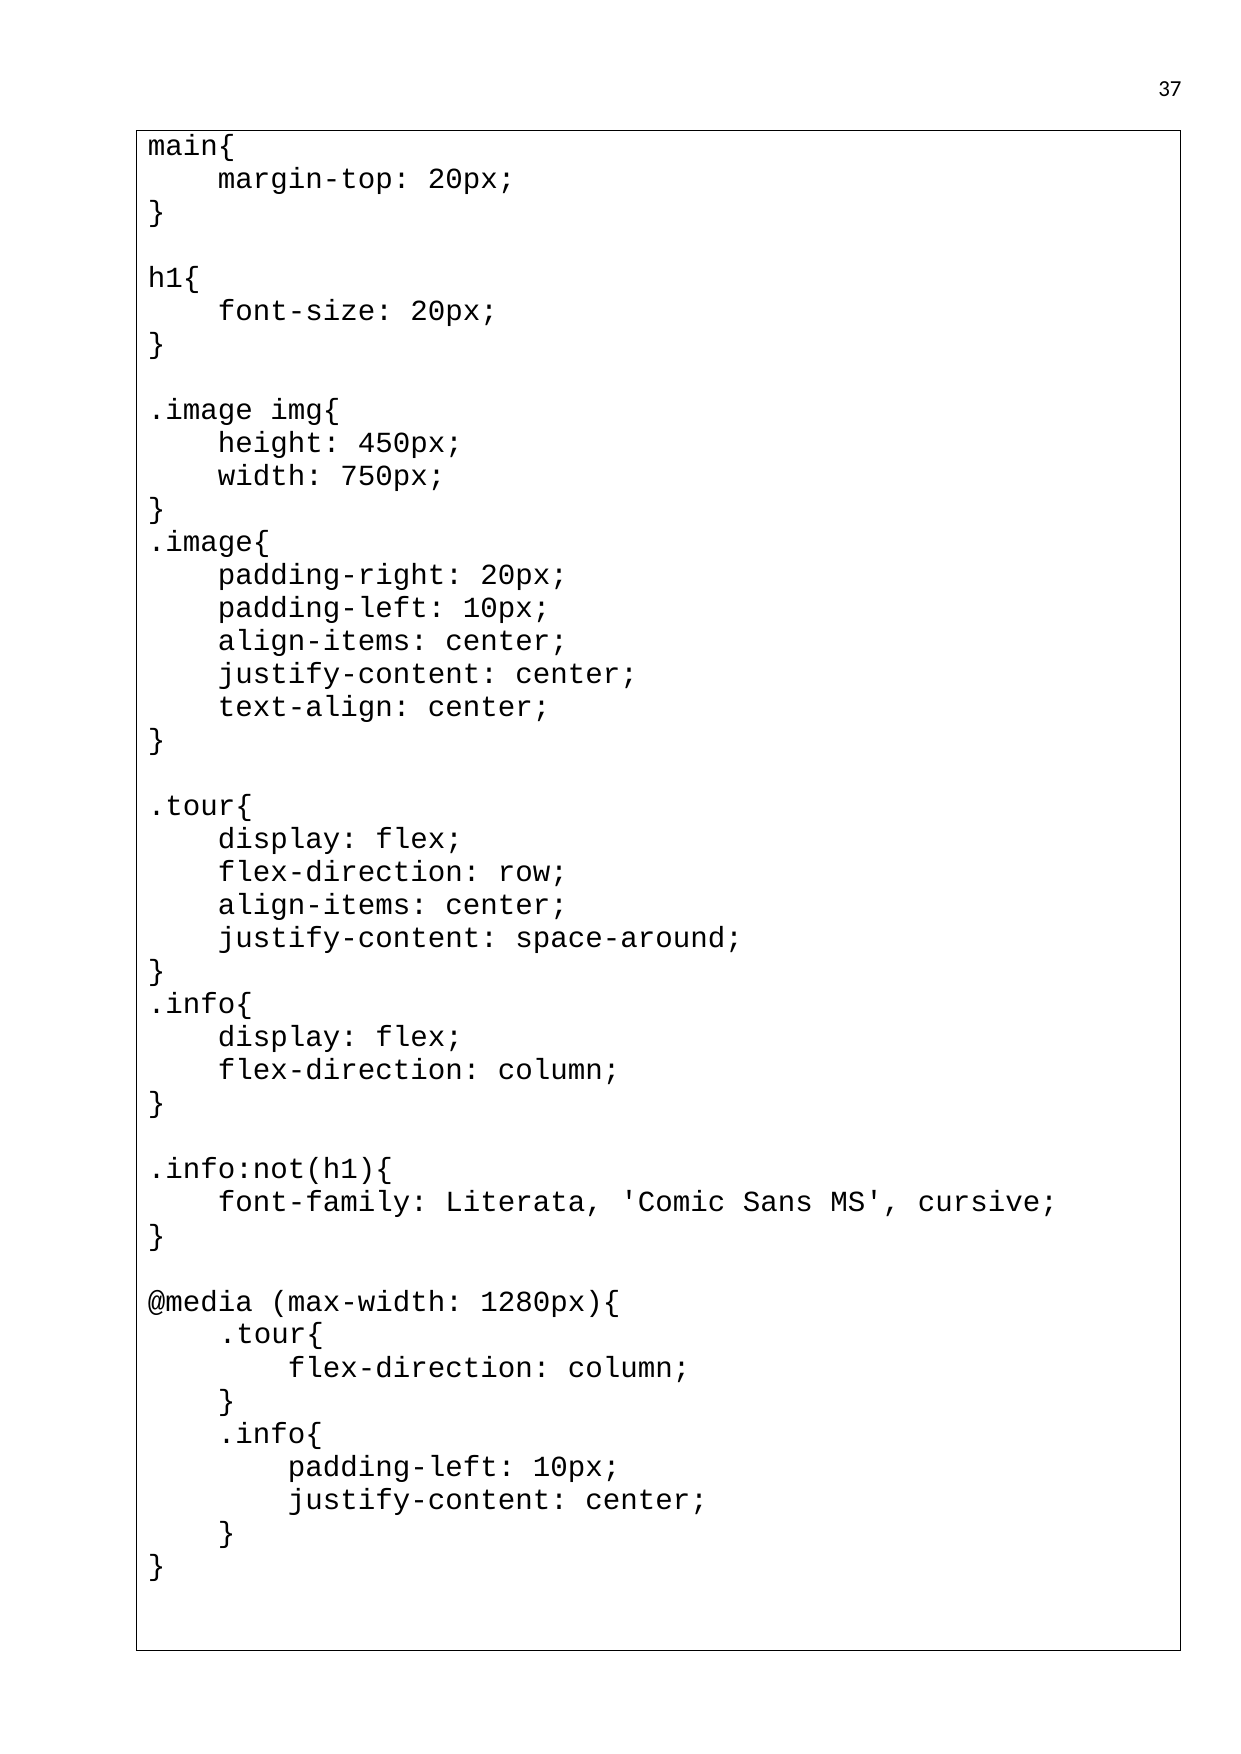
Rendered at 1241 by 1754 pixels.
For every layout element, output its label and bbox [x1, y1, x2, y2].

table_header [137, 131, 1180, 1650]
